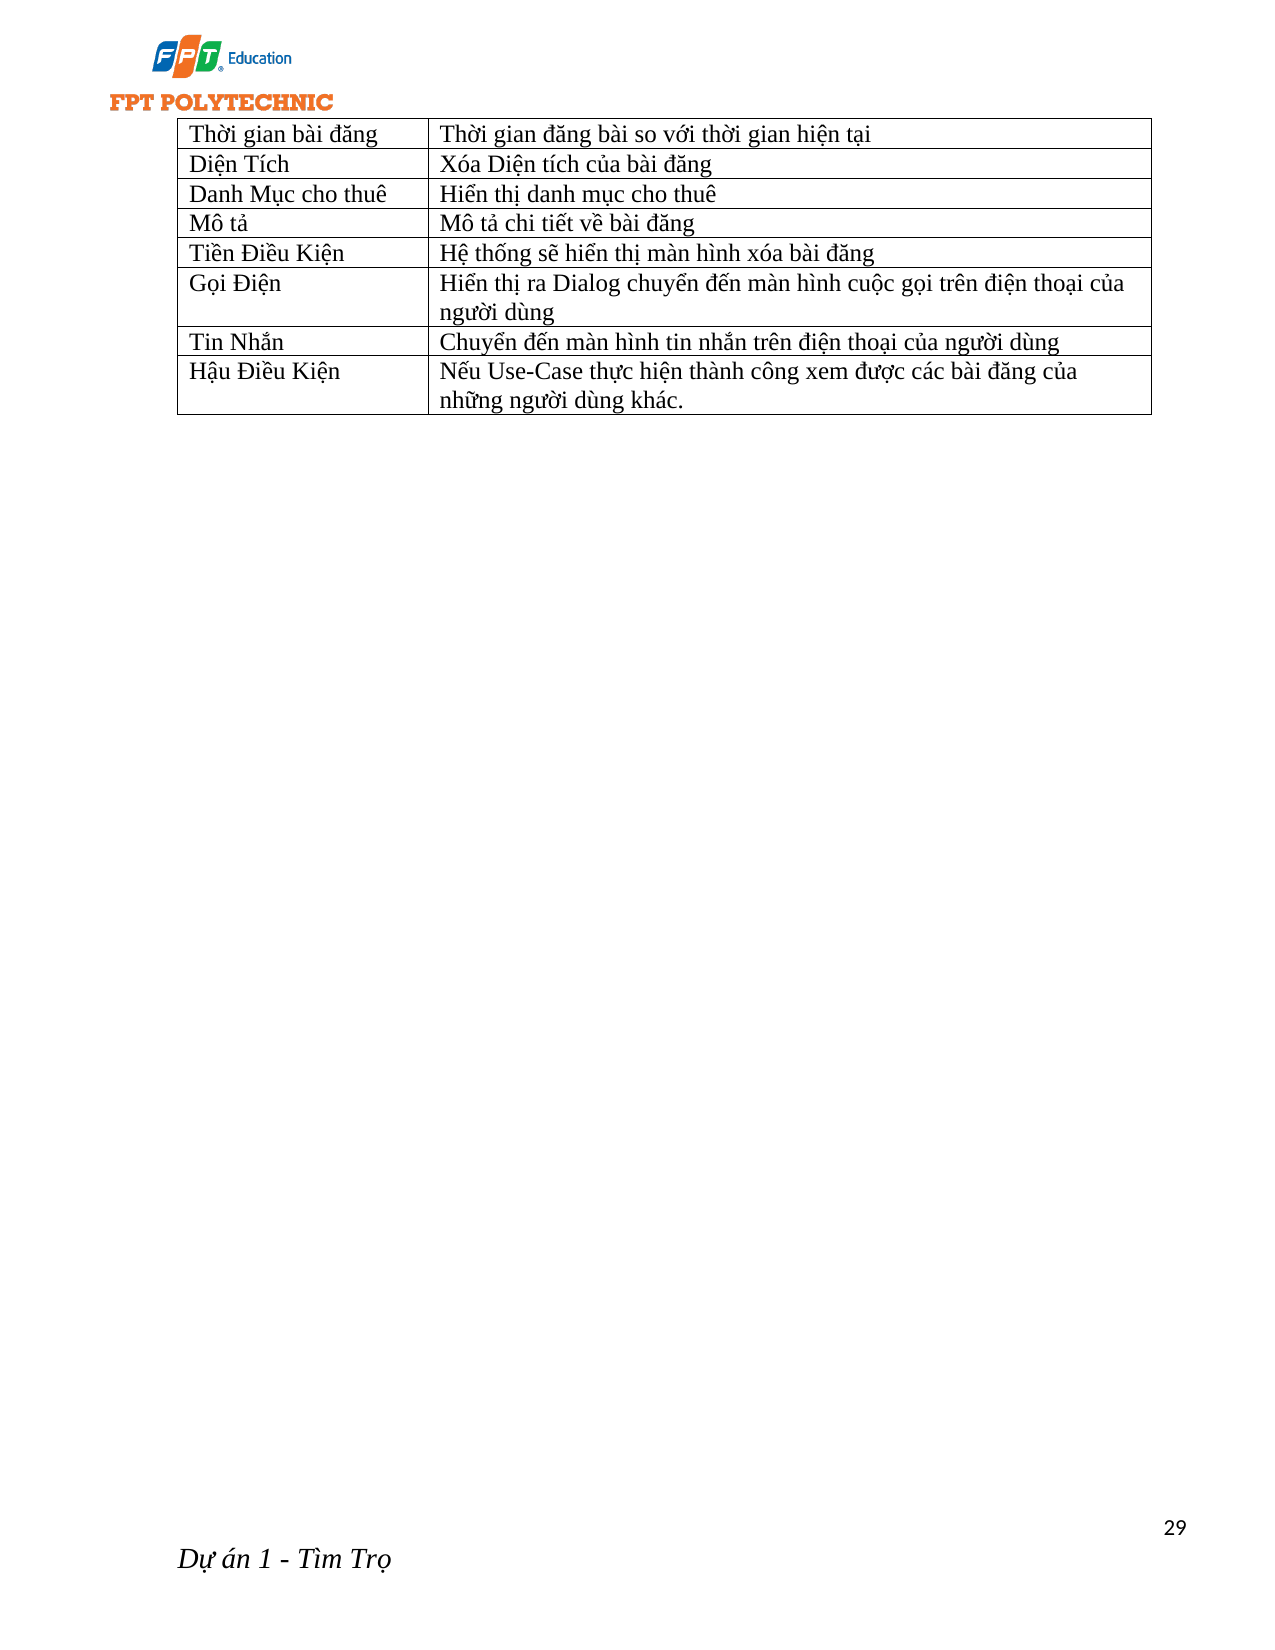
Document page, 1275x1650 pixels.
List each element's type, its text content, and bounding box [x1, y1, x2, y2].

table_cell Mô tả [178, 209, 428, 237]
table_cell Chuyển đến màn hình tin nhắn trên điện thoại của người dùng [429, 327, 1151, 355]
table_cell Nếu Use-Case thực hiện thành công xem được các bài đăng của những người dùng khác. [429, 356, 1151, 414]
table_cell Tin Nhắn [178, 327, 428, 355]
table_cell Hiển thị danh mục cho thuê [429, 179, 1151, 207]
table_cell Danh Mục cho thuê [178, 179, 428, 207]
table_cell Thời gian đăng bài so với thời gian hiện tại [429, 119, 1151, 148]
table_cell Tiền Điều Kiện [178, 238, 428, 267]
table_cell Xóa Diện tích của bài đăng [429, 149, 1151, 178]
table_cell Diện Tích [178, 149, 428, 178]
table_cell Hậu Điều Kiện [178, 356, 428, 414]
table_cell Hệ thống sẽ hiển thị màn hình xóa bài đăng [429, 238, 1151, 267]
table_cell Gọi Điện [178, 268, 428, 326]
table_cell Hiển thị ra Dialog chuyển đến màn hình cuộc gọi trên điện thoại của người dùng [429, 268, 1151, 326]
table_cell Thời gian bài đăng [178, 119, 428, 148]
picture [102, 27, 341, 118]
table_cell Mô tả chi tiết về bài đăng [429, 209, 1151, 237]
